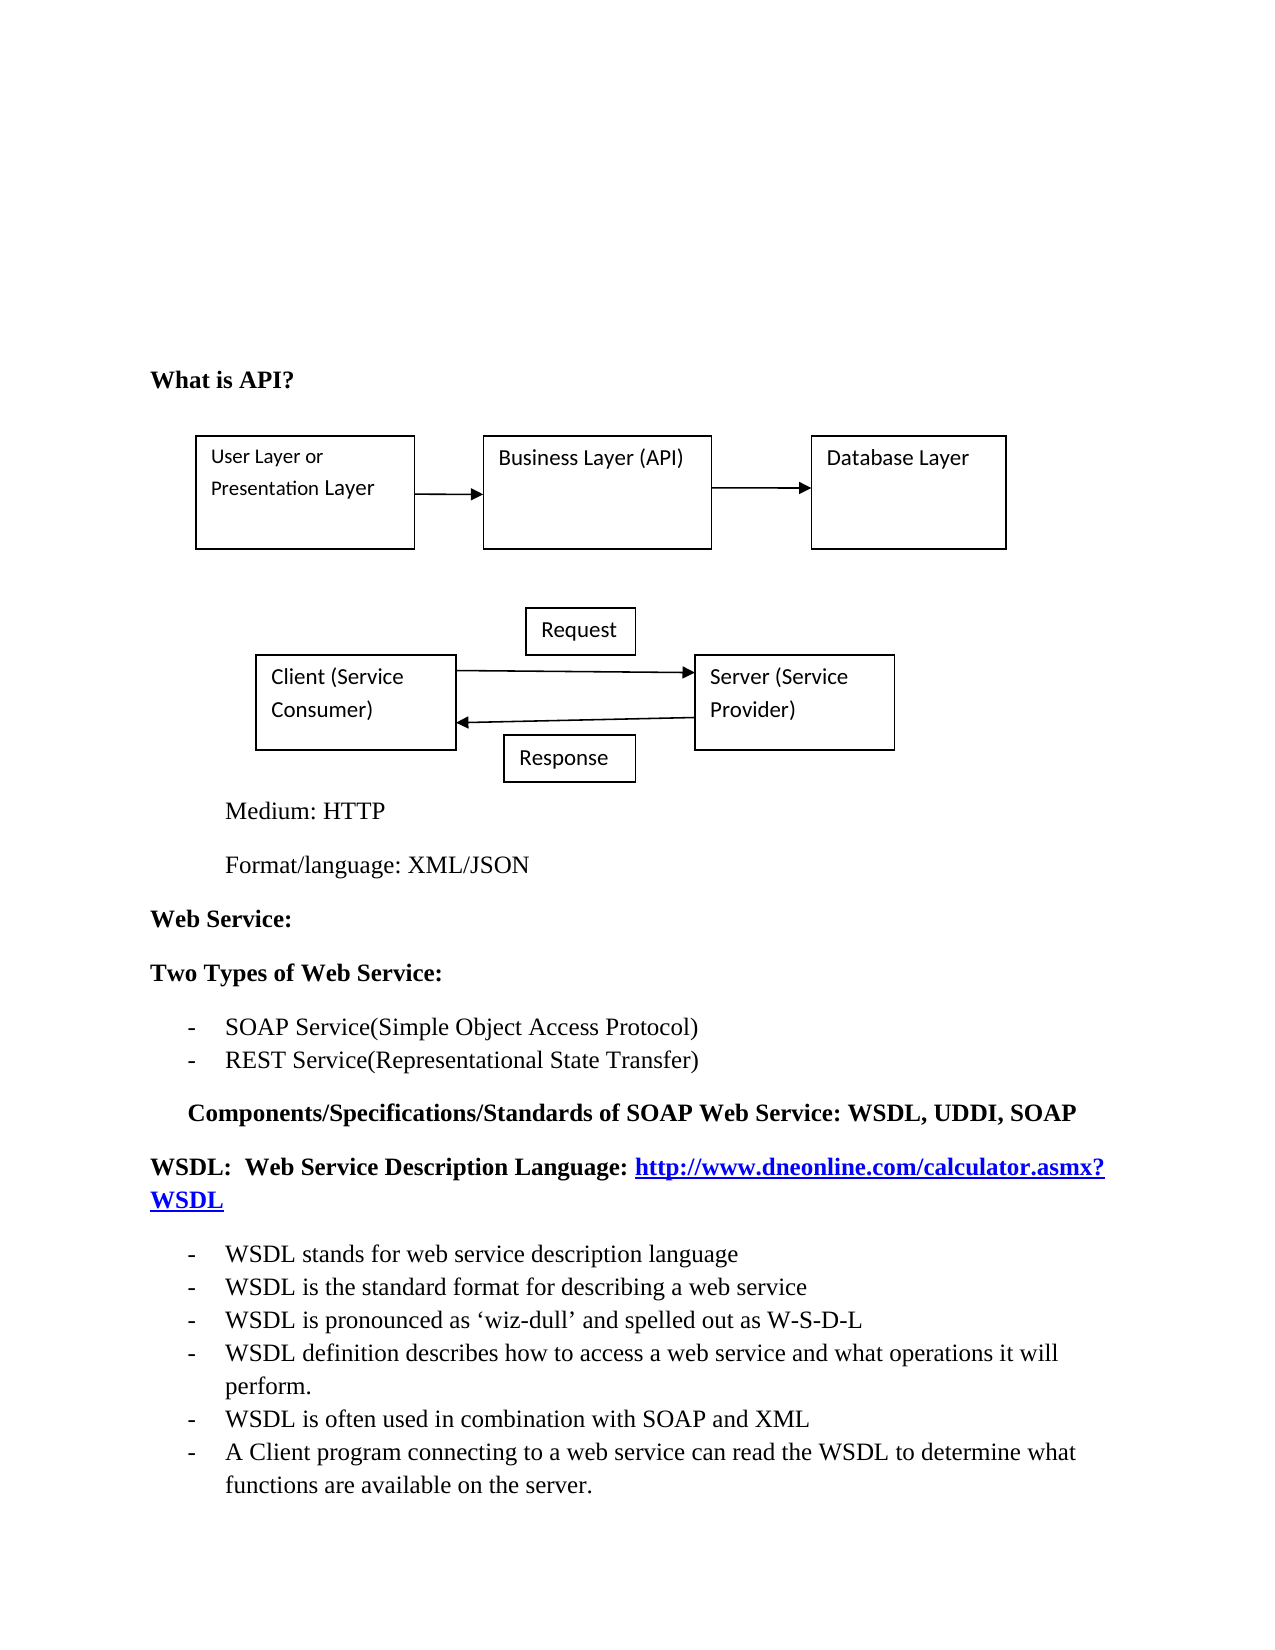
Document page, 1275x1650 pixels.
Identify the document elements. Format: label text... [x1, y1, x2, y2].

list REST Service(Representational State Transfer) [187, 1045, 1125, 1073]
text Components/Specifications/Standards of SOAP Web Service: WSDL, UDDI, SOAP [150, 1098, 1125, 1127]
text Two Types of Web Service: [150, 958, 1125, 987]
text Format/language: XML/JSON [150, 850, 1125, 879]
text Medium: HTTP [150, 796, 1125, 825]
list A Client program connecting to a web service can read the WSDL to determine what functions are available on the server. [187, 1437, 1125, 1499]
list WSDL stands for web service description language [187, 1239, 1125, 1268]
text Web Service: [150, 904, 1125, 933]
list WSDL is the standard format for describing a web service [187, 1272, 1125, 1301]
list WSDL is pronounced as ‘wiz-dull’ and spelled out as W-S-D-L [187, 1305, 1125, 1334]
list WSDL is often used in combination with SOAP and XML [187, 1404, 1125, 1433]
text What is API? [150, 365, 1125, 394]
list WSDL definition describes how to access a web service and what operations it will perform. [187, 1338, 1125, 1400]
text WSDL: Web Service Description Language: http://www.dneonline.com/calculator.asmx?WSDL [150, 1152, 1125, 1214]
list SOAP Service(Simple Object Access Protocol) [187, 1012, 1125, 1040]
